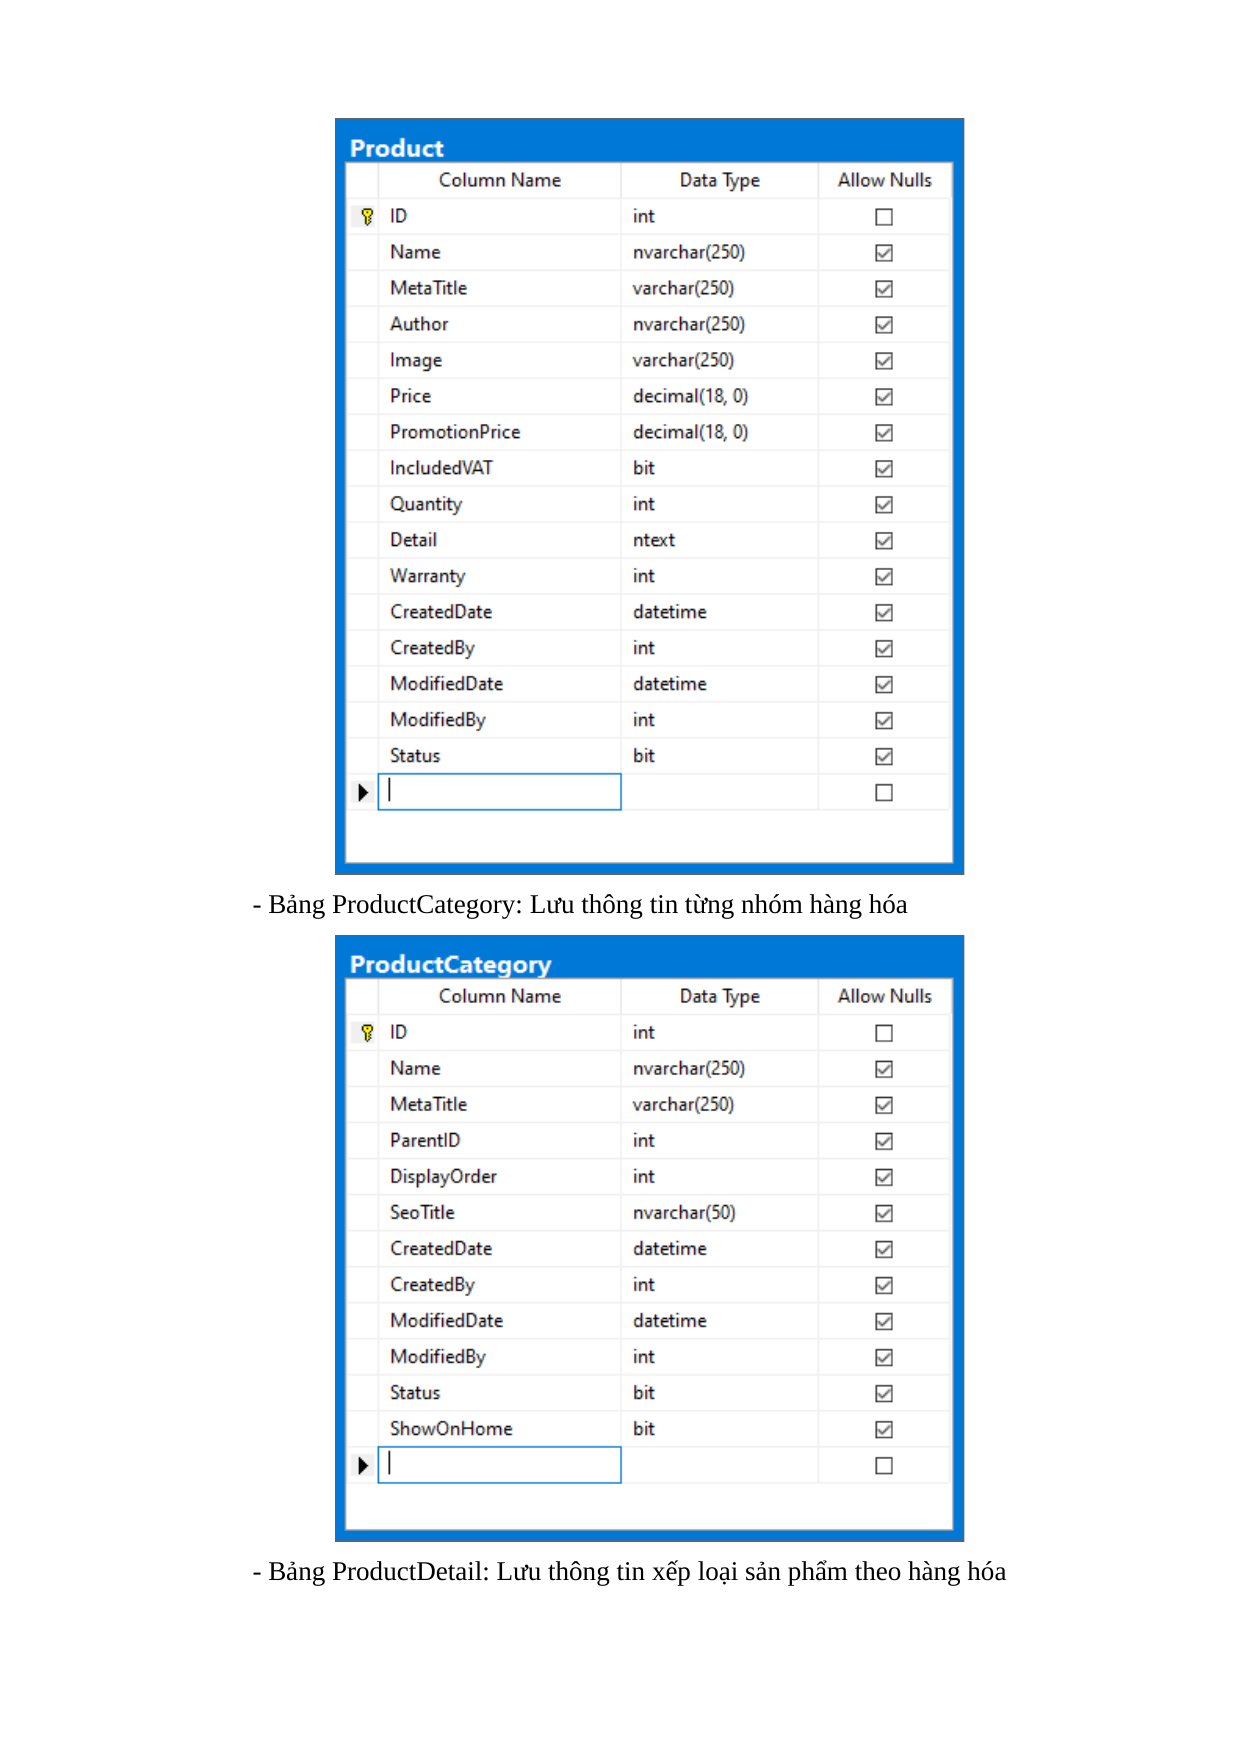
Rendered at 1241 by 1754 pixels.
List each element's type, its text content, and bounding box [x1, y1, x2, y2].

picture [335, 935, 965, 1542]
picture [335, 118, 965, 875]
text - Bảng ProductDetail: Lưu thông tin xếp loại sản phẩm theo hàng hóa [177, 1555, 1122, 1586]
text - Bảng ProductCategory: Lưu thông tin từng nhóm hàng hóa [177, 888, 1122, 919]
